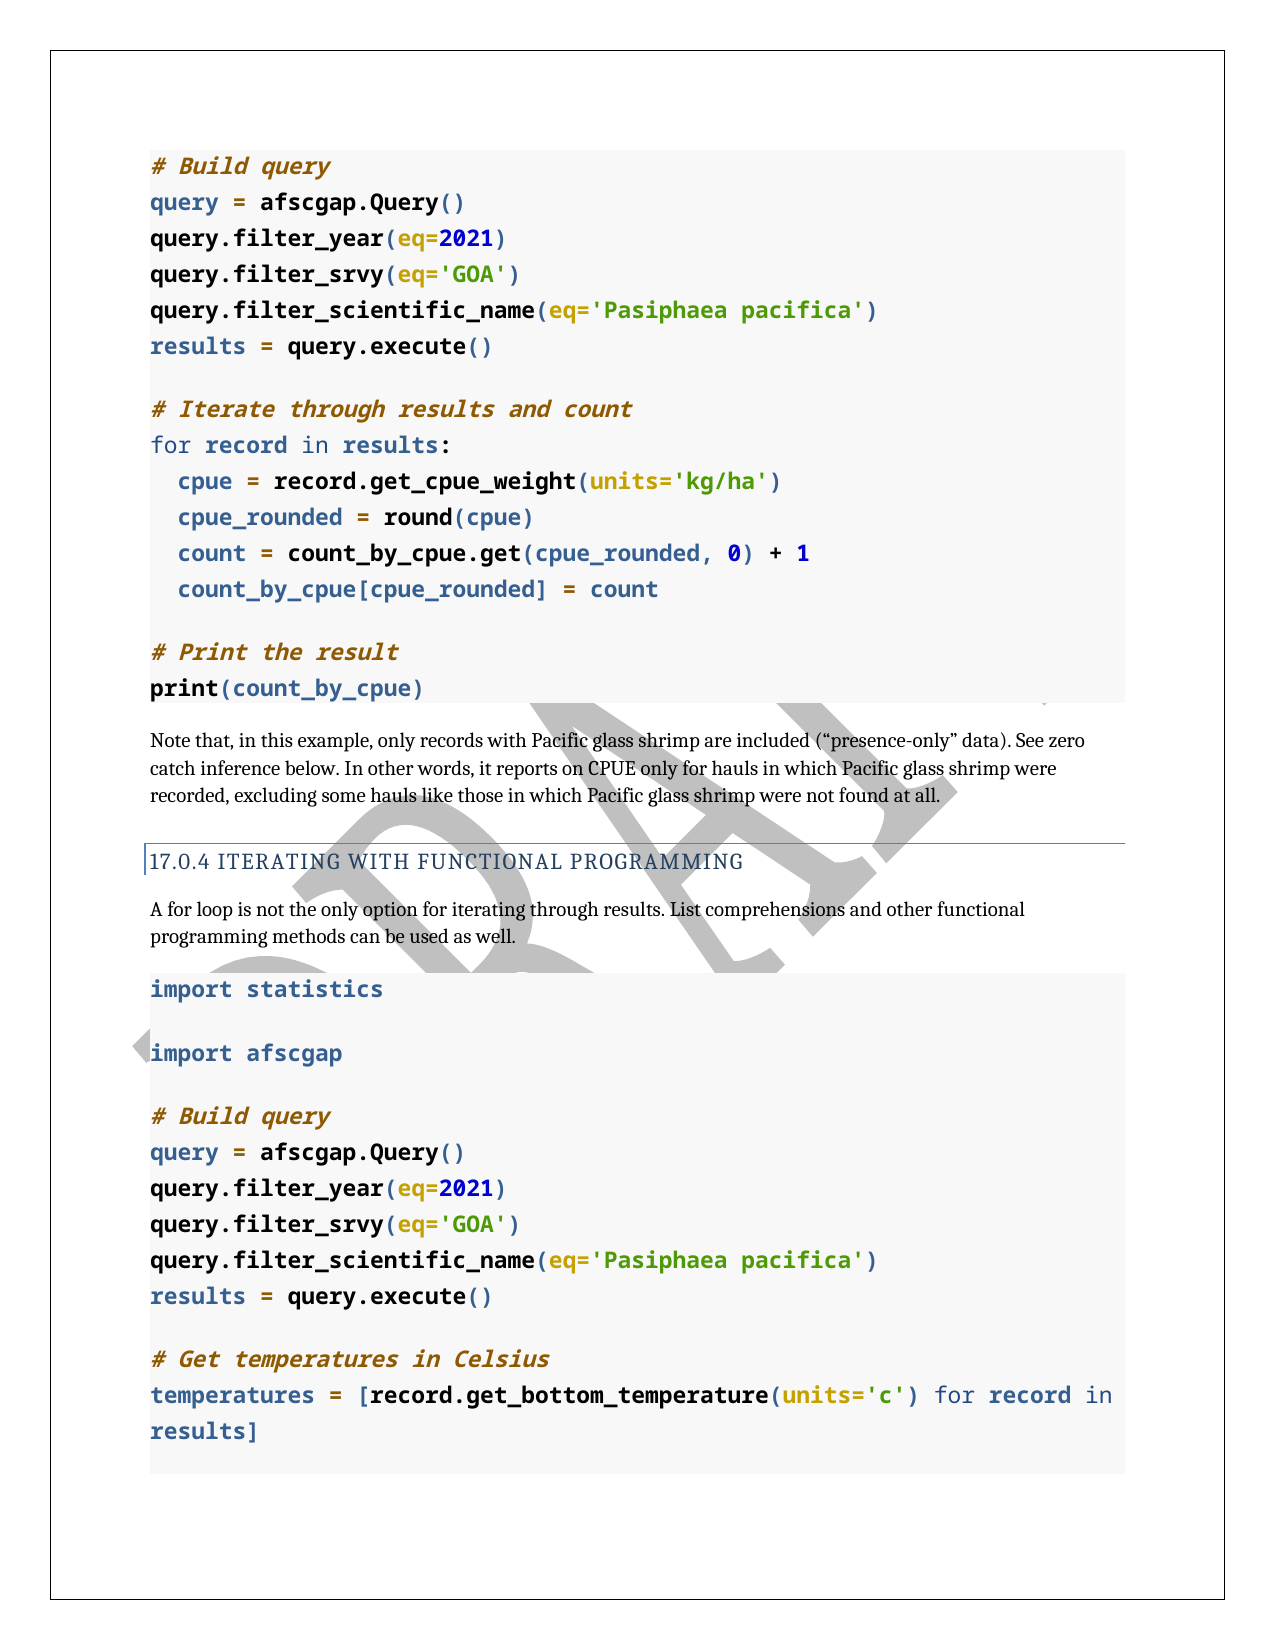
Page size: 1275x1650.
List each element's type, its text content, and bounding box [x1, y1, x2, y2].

subtitle 17.0.4 Iterating with functional programming [146, 844, 1125, 875]
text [150, 150, 1125, 703]
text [150, 973, 1125, 1474]
text Note that, in this example, only records with Pacific glass shrimp are included (“presence-only” data). See zero catch inference below. In other words, it reports on CPUE only for hauls in which Pacific glass shrimp were recorded, excluding some hauls like those in which Pacific glass shrimp were not found at all. [150, 729, 1125, 808]
text A for loop is not the only option for iterating through results. List comprehensions and other functional programming methods can be used as well. [150, 897, 1125, 949]
